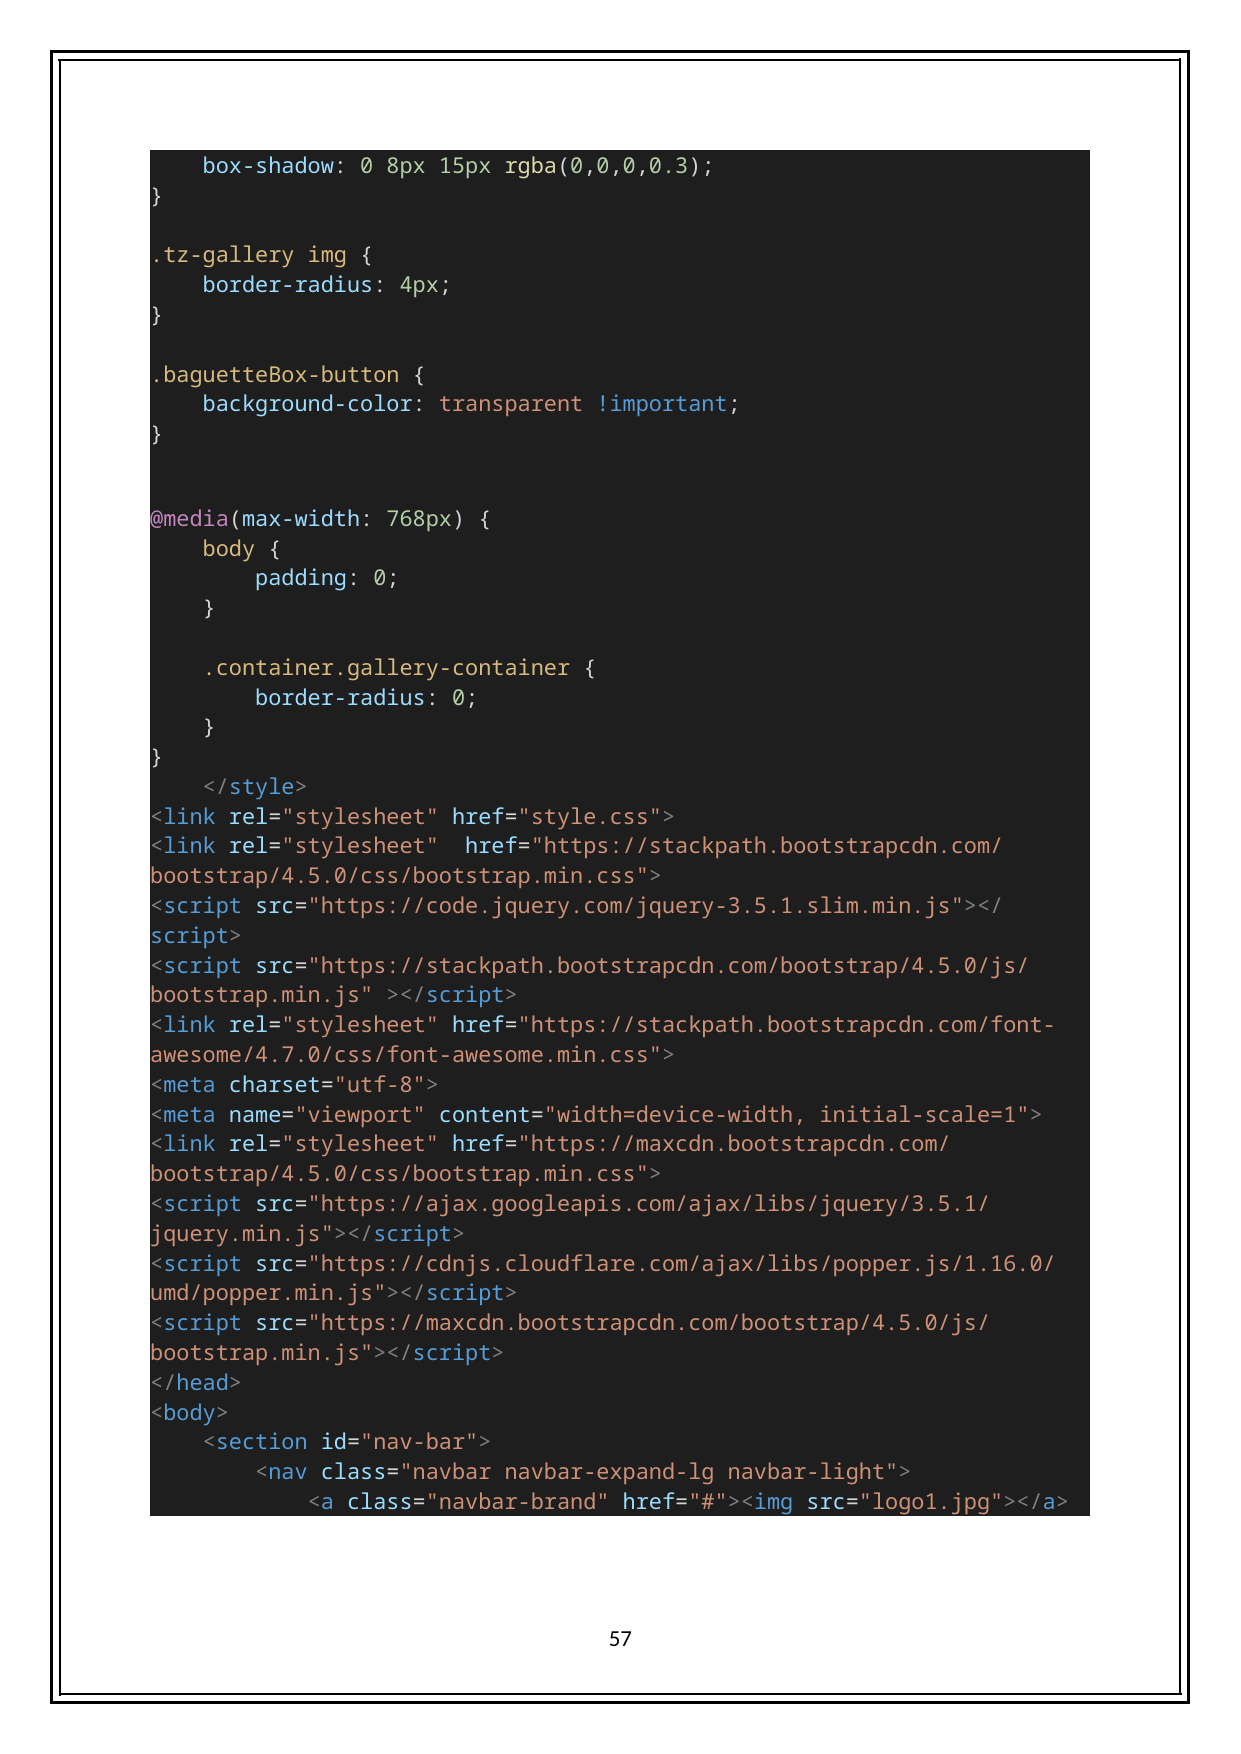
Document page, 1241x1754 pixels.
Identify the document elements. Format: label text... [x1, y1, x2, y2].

text body { [150, 532, 1090, 562]
text } [150, 711, 1090, 741]
text <script src="https://code.jquery.com/jquery-3.5.1.slim.min.js"></script> [150, 890, 1090, 949]
text <a class="navbar-brand" href="#"><img src="logo1.jpg"></a> [150, 1486, 1090, 1516]
text <script src="https://stackpath.bootstrapcdn.com/bootstrap/4.5.0/js/bootstrap.min.js" ></script> [150, 949, 1090, 1009]
text box-shadow: 0 8px 15px rgba(0,0,0,0.3); [150, 150, 1090, 180]
text .tz-gallery img { [150, 239, 1090, 269]
text <link rel="stylesheet" href="style.css"> [150, 801, 1090, 830]
text padding: 0; [150, 562, 1090, 592]
text background-color: transparent !important; [150, 388, 1090, 418]
text .baguetteBox-button { [150, 358, 1090, 388]
text border-radius: 4px; [150, 269, 1090, 299]
text </head> [150, 1367, 1090, 1396]
text <meta charset="utf-8"> [150, 1069, 1090, 1098]
text <script src="https://maxcdn.bootstrapcdn.com/bootstrap/4.5.0/js/bootstrap.min.js"></script> [150, 1307, 1090, 1367]
text <meta name="viewport" content="width=device-width, initial-scale=1"> [150, 1098, 1090, 1128]
text } [150, 592, 1090, 622]
text <link rel="stylesheet" href="https://maxcdn.bootstrapcdn.com/bootstrap/4.5.0/css/bootstrap.min.css"> [150, 1128, 1090, 1188]
text </style> [150, 771, 1090, 801]
text .container.gallery-container { [150, 652, 1090, 681]
text } [150, 418, 1090, 448]
text <link rel="stylesheet" href="https://stackpath.bootstrapcdn.com/bootstrap/4.5.0/css/bootstrap.min.css"> [150, 830, 1090, 890]
text } [150, 180, 1090, 209]
text border-radius: 0; [150, 681, 1090, 711]
text <script src="https://ajax.googleapis.com/ajax/libs/jquery/3.5.1/jquery.min.js"></script> [150, 1188, 1090, 1247]
text @media(max-width: 768px) { [150, 503, 1090, 532]
text } [150, 741, 1090, 771]
text <nav class="navbar navbar-expand-lg navbar-light"> [150, 1456, 1090, 1486]
text } [150, 299, 1090, 329]
text <body> [150, 1396, 1090, 1426]
text <link rel="stylesheet" href="https://stackpath.bootstrapcdn.com/font-awesome/4.7.0/css/font-awesome.min.css"> [150, 1009, 1090, 1069]
text <section id="nav-bar"> [150, 1426, 1090, 1456]
text <script src="https://cdnjs.cloudflare.com/ajax/libs/popper.js/1.16.0/umd/popper.min.js"></script> [150, 1247, 1090, 1307]
